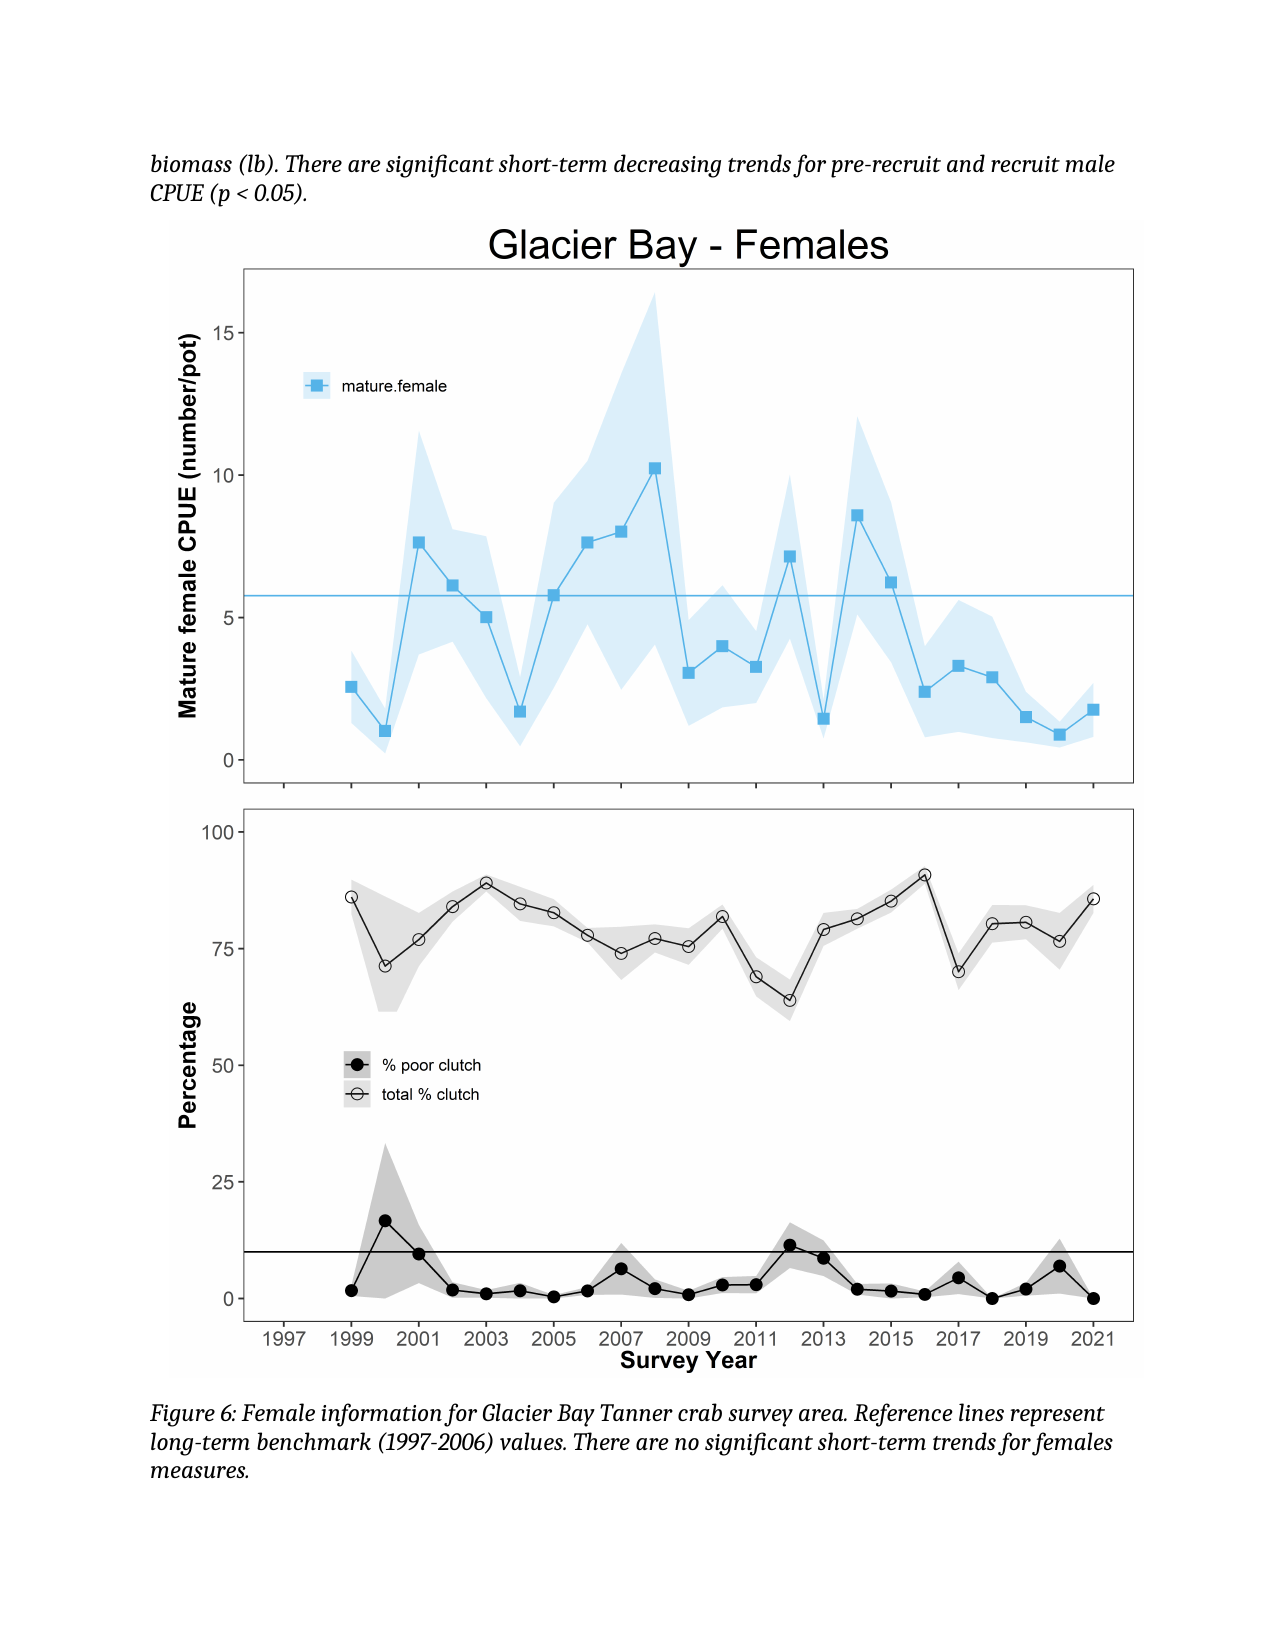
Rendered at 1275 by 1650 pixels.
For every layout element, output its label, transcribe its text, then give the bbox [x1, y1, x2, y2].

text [150, 150, 1125, 207]
picture [168, 220, 1144, 1378]
text Figure 6: Female information for Glacier Bay Tanner crab survey area. Reference lines represent long-term benchmark (1997-2006) values. There are no significant short-term trends for females measures. [150, 1399, 1125, 1485]
